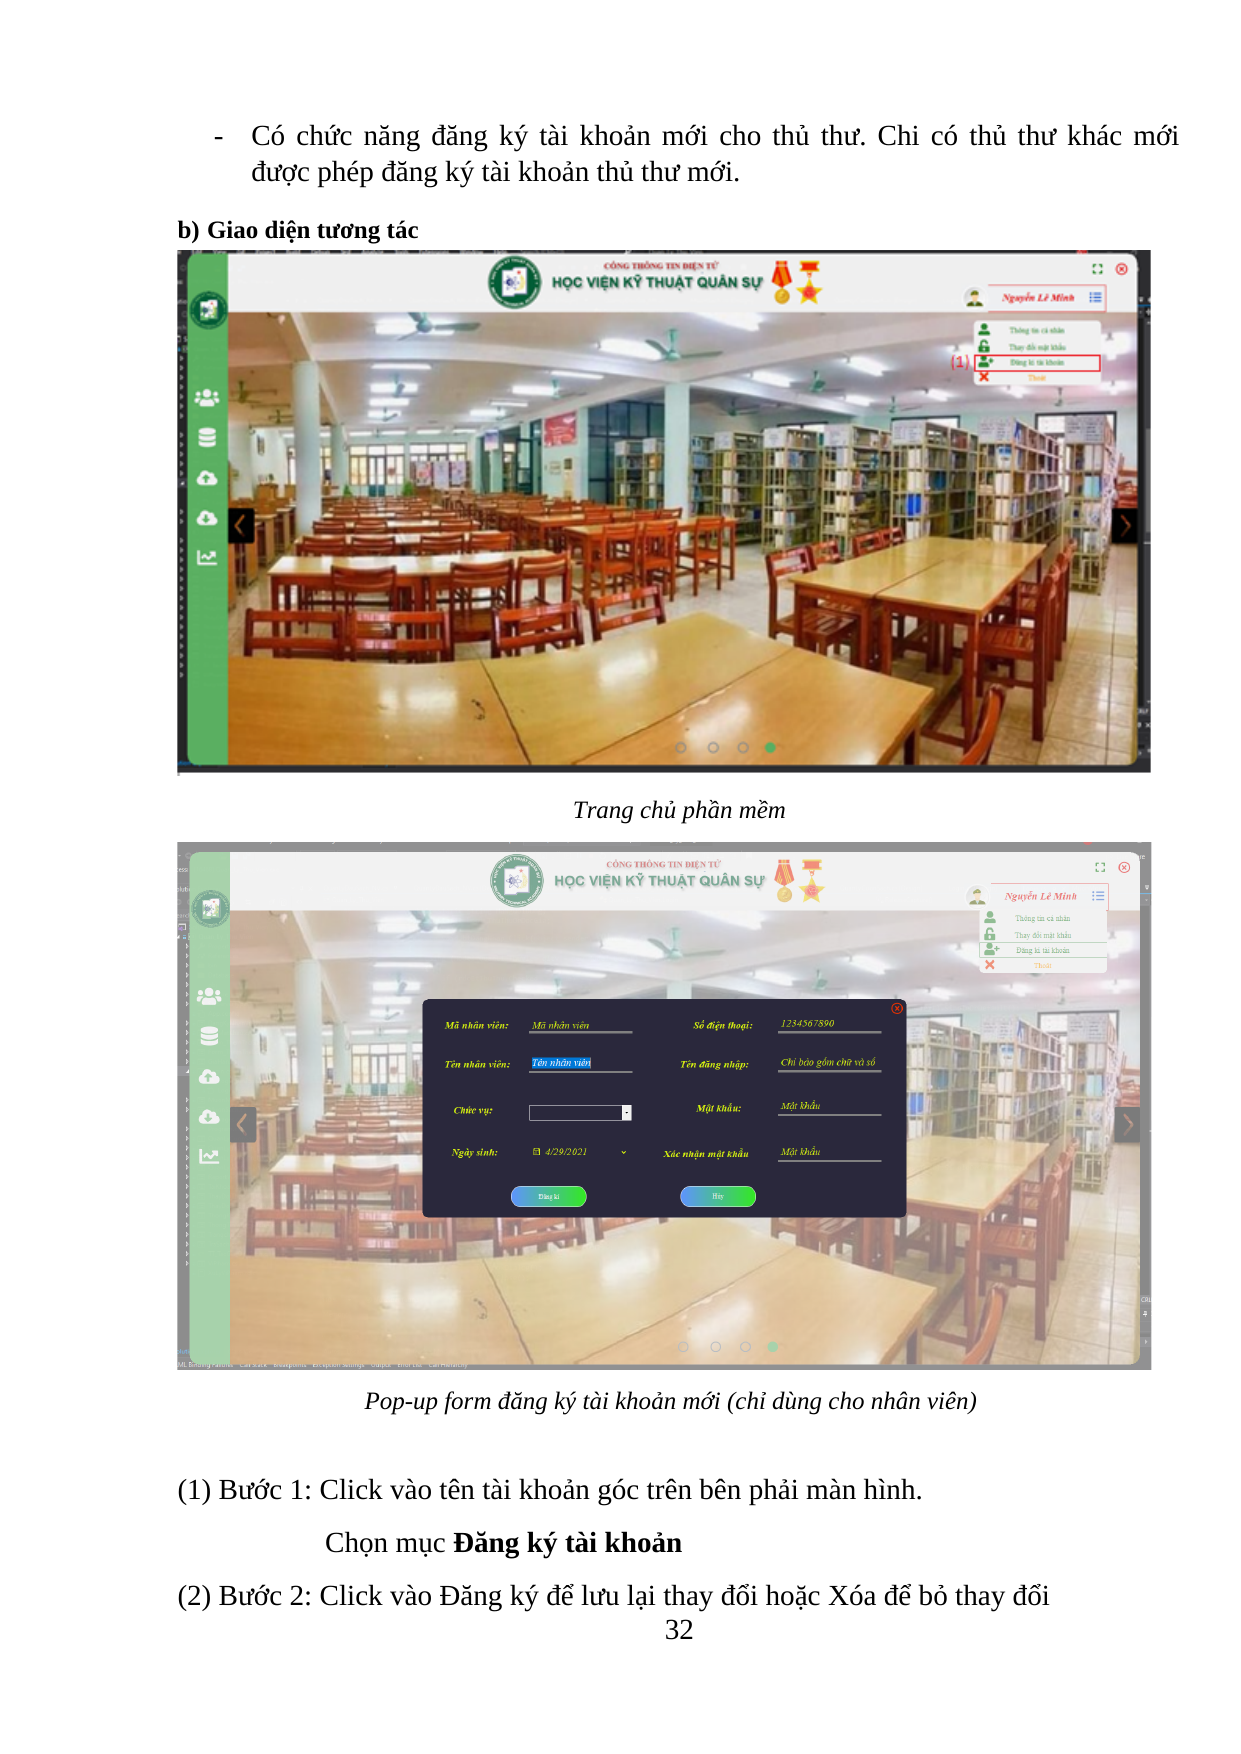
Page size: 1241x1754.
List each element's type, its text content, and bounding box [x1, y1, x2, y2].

picture [177, 842, 1152, 1370]
list Pop-up form đăng ký tài khoản mới (chỉ dùng cho nhân viên) [162, 1386, 1181, 1415]
picture [177, 250, 1151, 776]
text (1) Bước 1: Click vào tên tài khoản góc trên bên phải màn hình. [177, 1472, 1181, 1506]
list Có chức năng đăng ký tài khoản mới cho thủ thư. Chi có thủ thư khác mới được phép đăng ký tài khoản thủ thư mới. [213, 118, 1181, 188]
text Trang chủ phần mềm [177, 795, 1181, 824]
text (2) Bước 2: Click vào Đăng ký để lưu lại thay đổi hoặc Xóa để bỏ thay đổi [177, 1578, 1181, 1612]
subtitle Giao diện tương tác [177, 215, 1181, 244]
text Chọn mục Đăng ký tài khoản [325, 1525, 1181, 1559]
